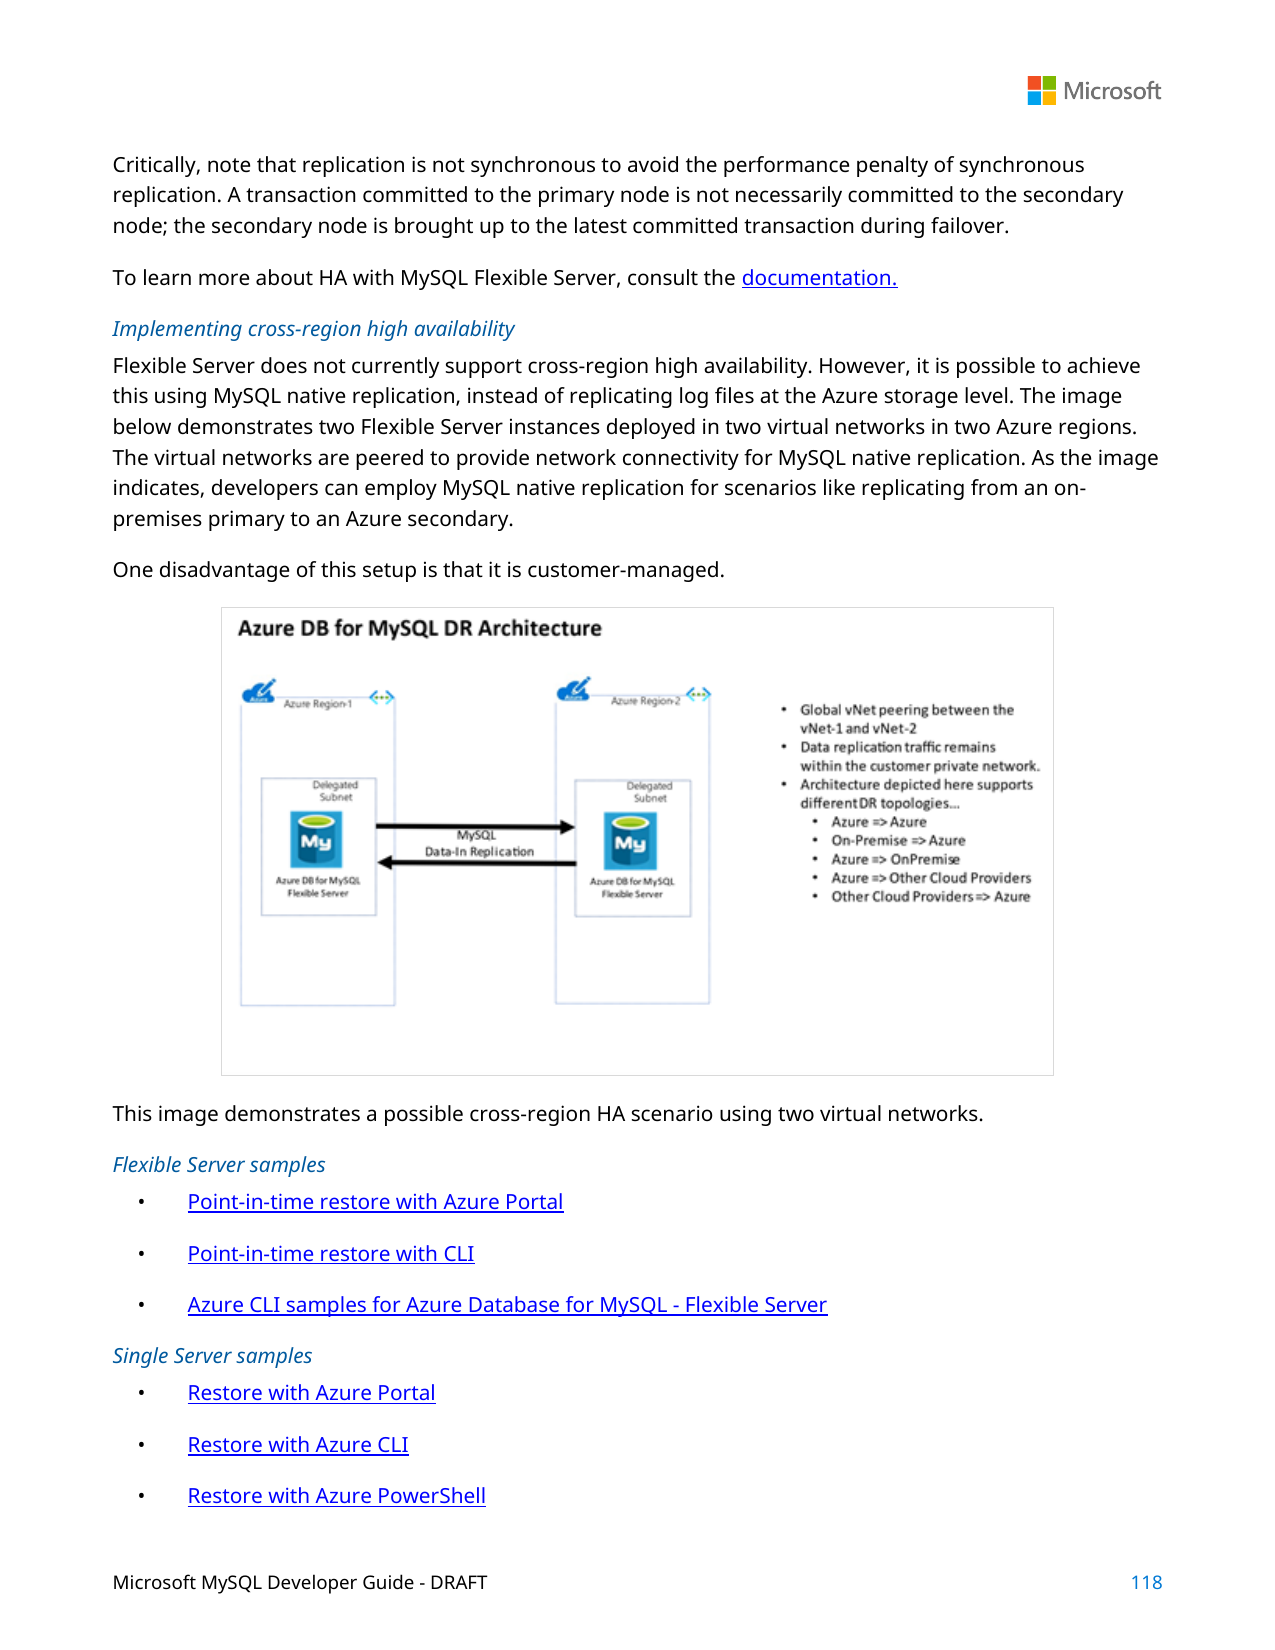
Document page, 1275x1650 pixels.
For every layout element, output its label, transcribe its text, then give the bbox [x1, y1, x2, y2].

subtitle Implementing cross-region high availability [112, 314, 1162, 343]
picture [222, 608, 1053, 1075]
subtitle Flexible Server samples [112, 1150, 1162, 1179]
text One disadvantage of this setup is that it is customer-managed. [112, 556, 1162, 584]
list Restore with Azure CLI [137, 1430, 1162, 1458]
subtitle Single Server samples [112, 1342, 1162, 1370]
list Restore with Azure Portal [137, 1378, 1162, 1407]
list Azure CLI samples for Azure Database for MySQL - Flexible Server [137, 1290, 1162, 1318]
list Point-in-time restore with Azure Portal [137, 1187, 1162, 1216]
text To learn more about HA with MySQL Flexible Server, consult the documentation. [112, 263, 1162, 291]
picture [1026, 75, 1163, 107]
list Restore with Azure PowerShell [137, 1481, 1162, 1510]
text Critically, note that replication is not synchronous to avoid the performance penalty of synchronous replication. A transaction committed to the primary node is not necessarily committed to the secondary node; the secondary node is brought up to the latest committed transaction during failover. [112, 150, 1162, 240]
text This image demonstrates a possible cross-region HA scenario using two virtual networks. [112, 1099, 1162, 1127]
text Flexible Server does not currently support cross-region high availability. However, it is possible to achieve this using MySQL native replication, instead of replicating log files at the Azure storage level. The image below demonstrates two Flexible Server instances deployed in two virtual networks in two Azure regions. The virtual networks are peered to provide network connectivity for MySQL native replication. As the image indicates, developers can employ MySQL native replication for scenarios like replicating from an on-premises primary to an Azure secondary. [112, 351, 1162, 533]
list Point-in-time restore with CLI [137, 1239, 1162, 1267]
